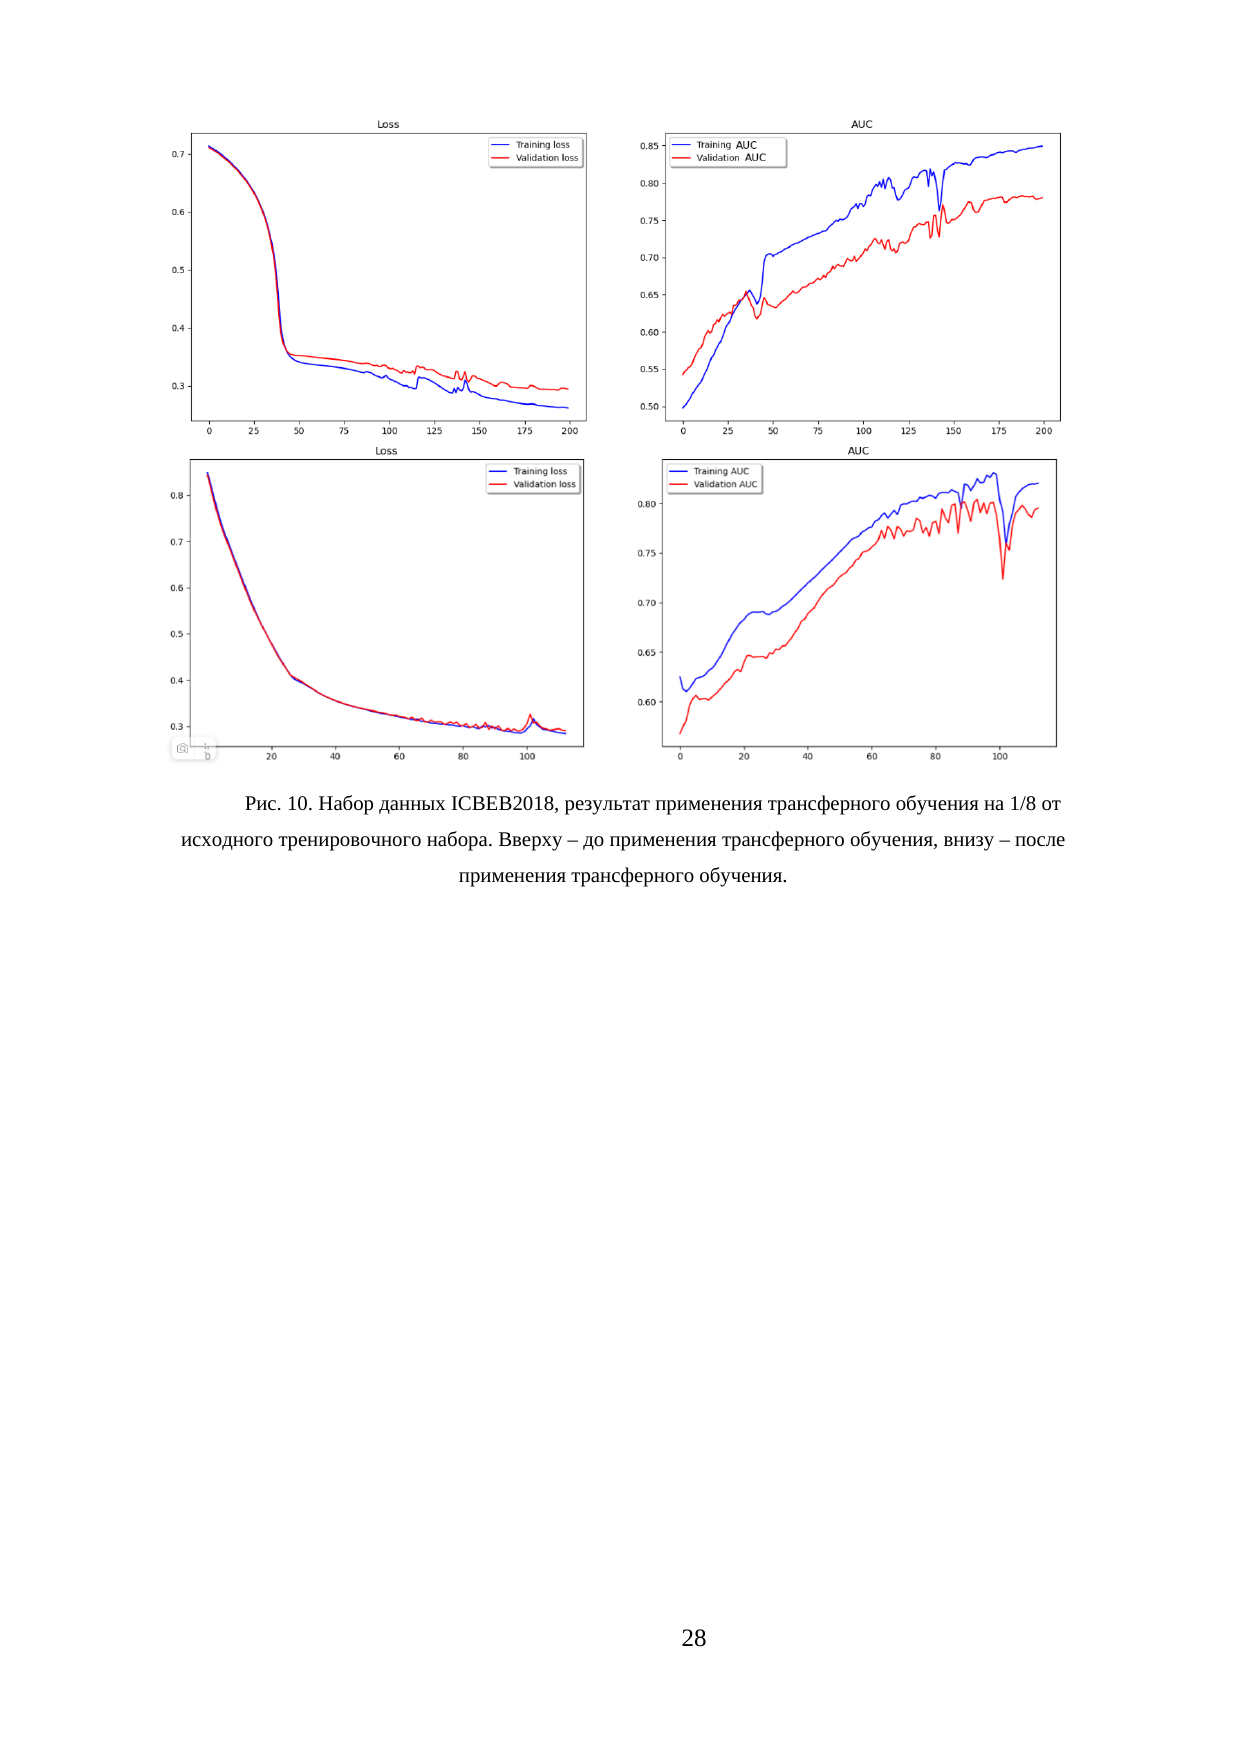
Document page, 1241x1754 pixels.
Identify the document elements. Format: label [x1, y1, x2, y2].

picture [161, 118, 1075, 766]
